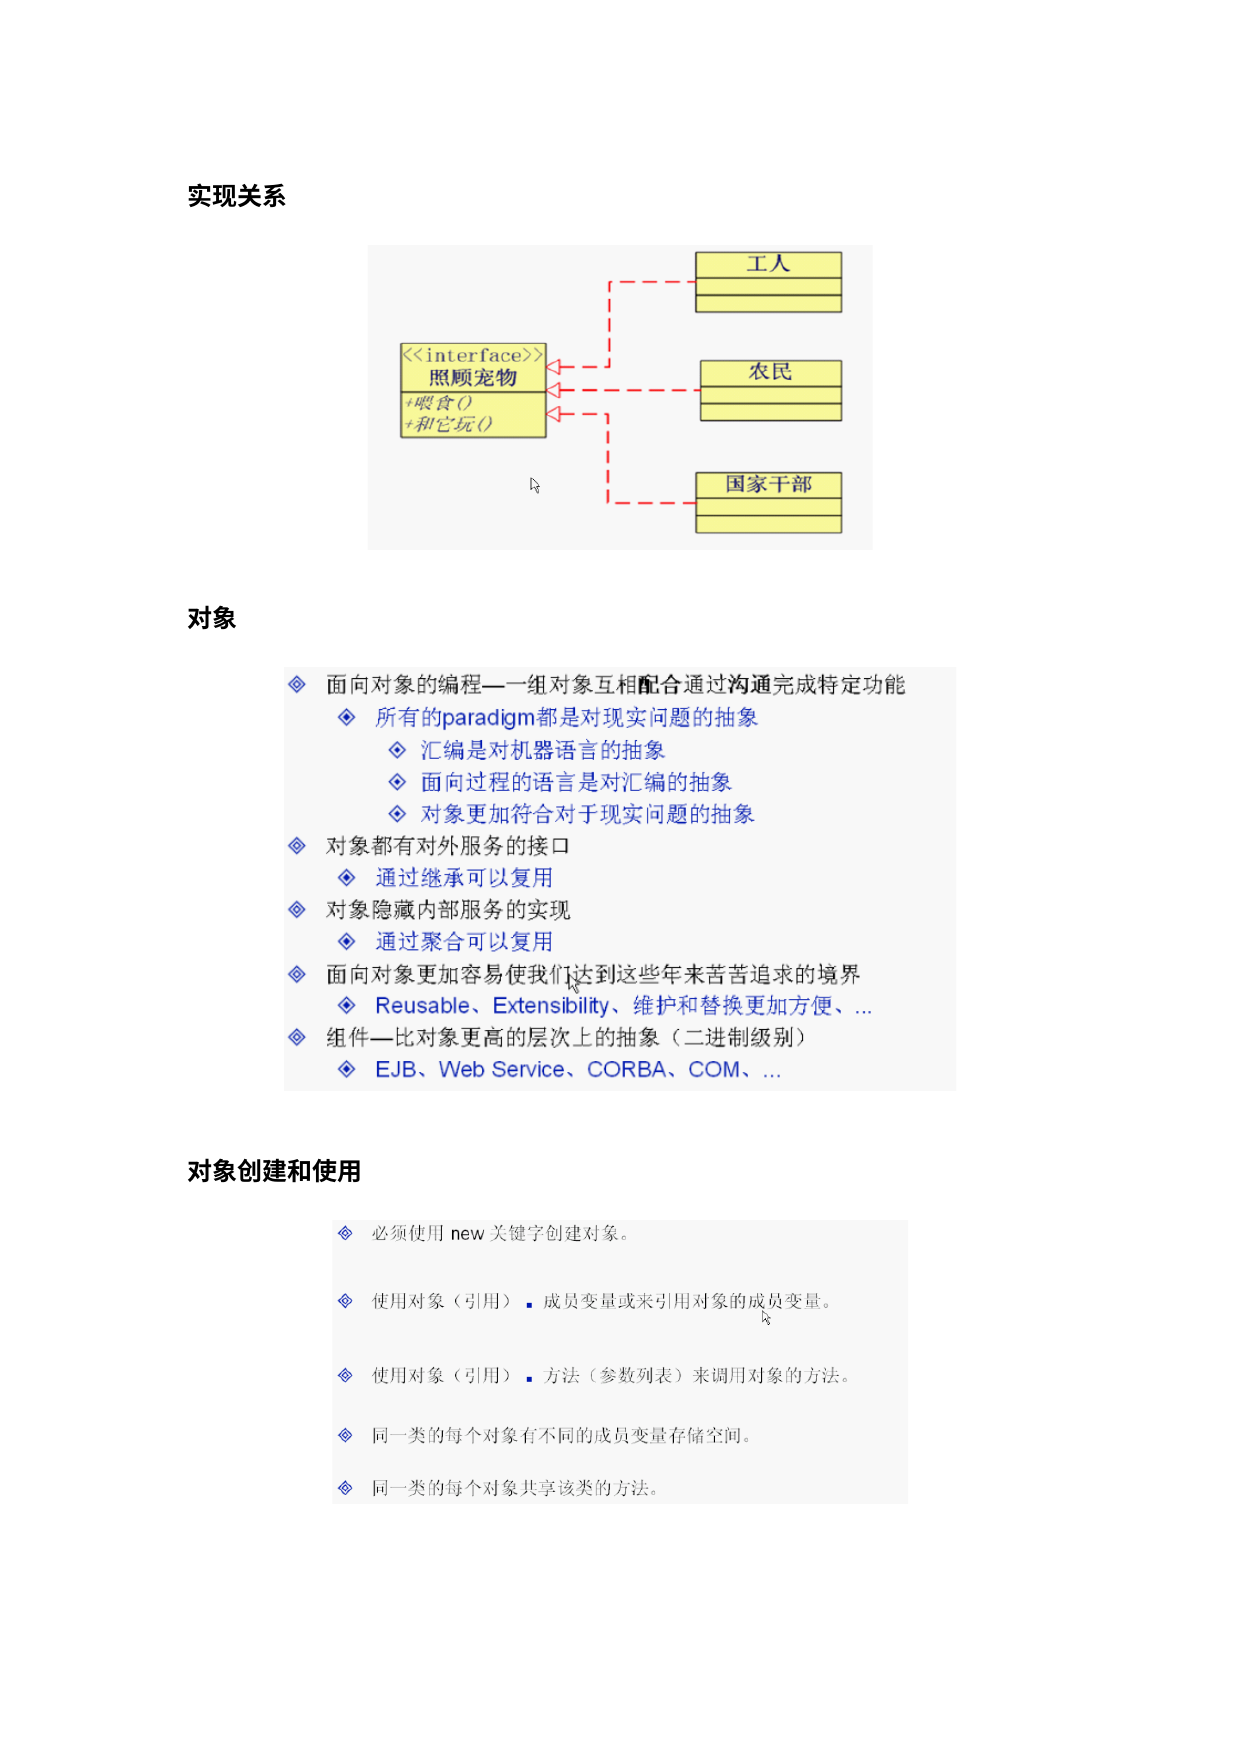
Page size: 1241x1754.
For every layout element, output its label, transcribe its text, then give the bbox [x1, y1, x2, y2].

picture [332, 1220, 909, 1504]
picture [284, 667, 957, 1091]
picture [367, 245, 873, 550]
subtitle 实现关系 [187, 162, 1053, 227]
subtitle 对象 [187, 584, 1053, 649]
subtitle 对象创建和使用 [187, 1137, 1053, 1202]
